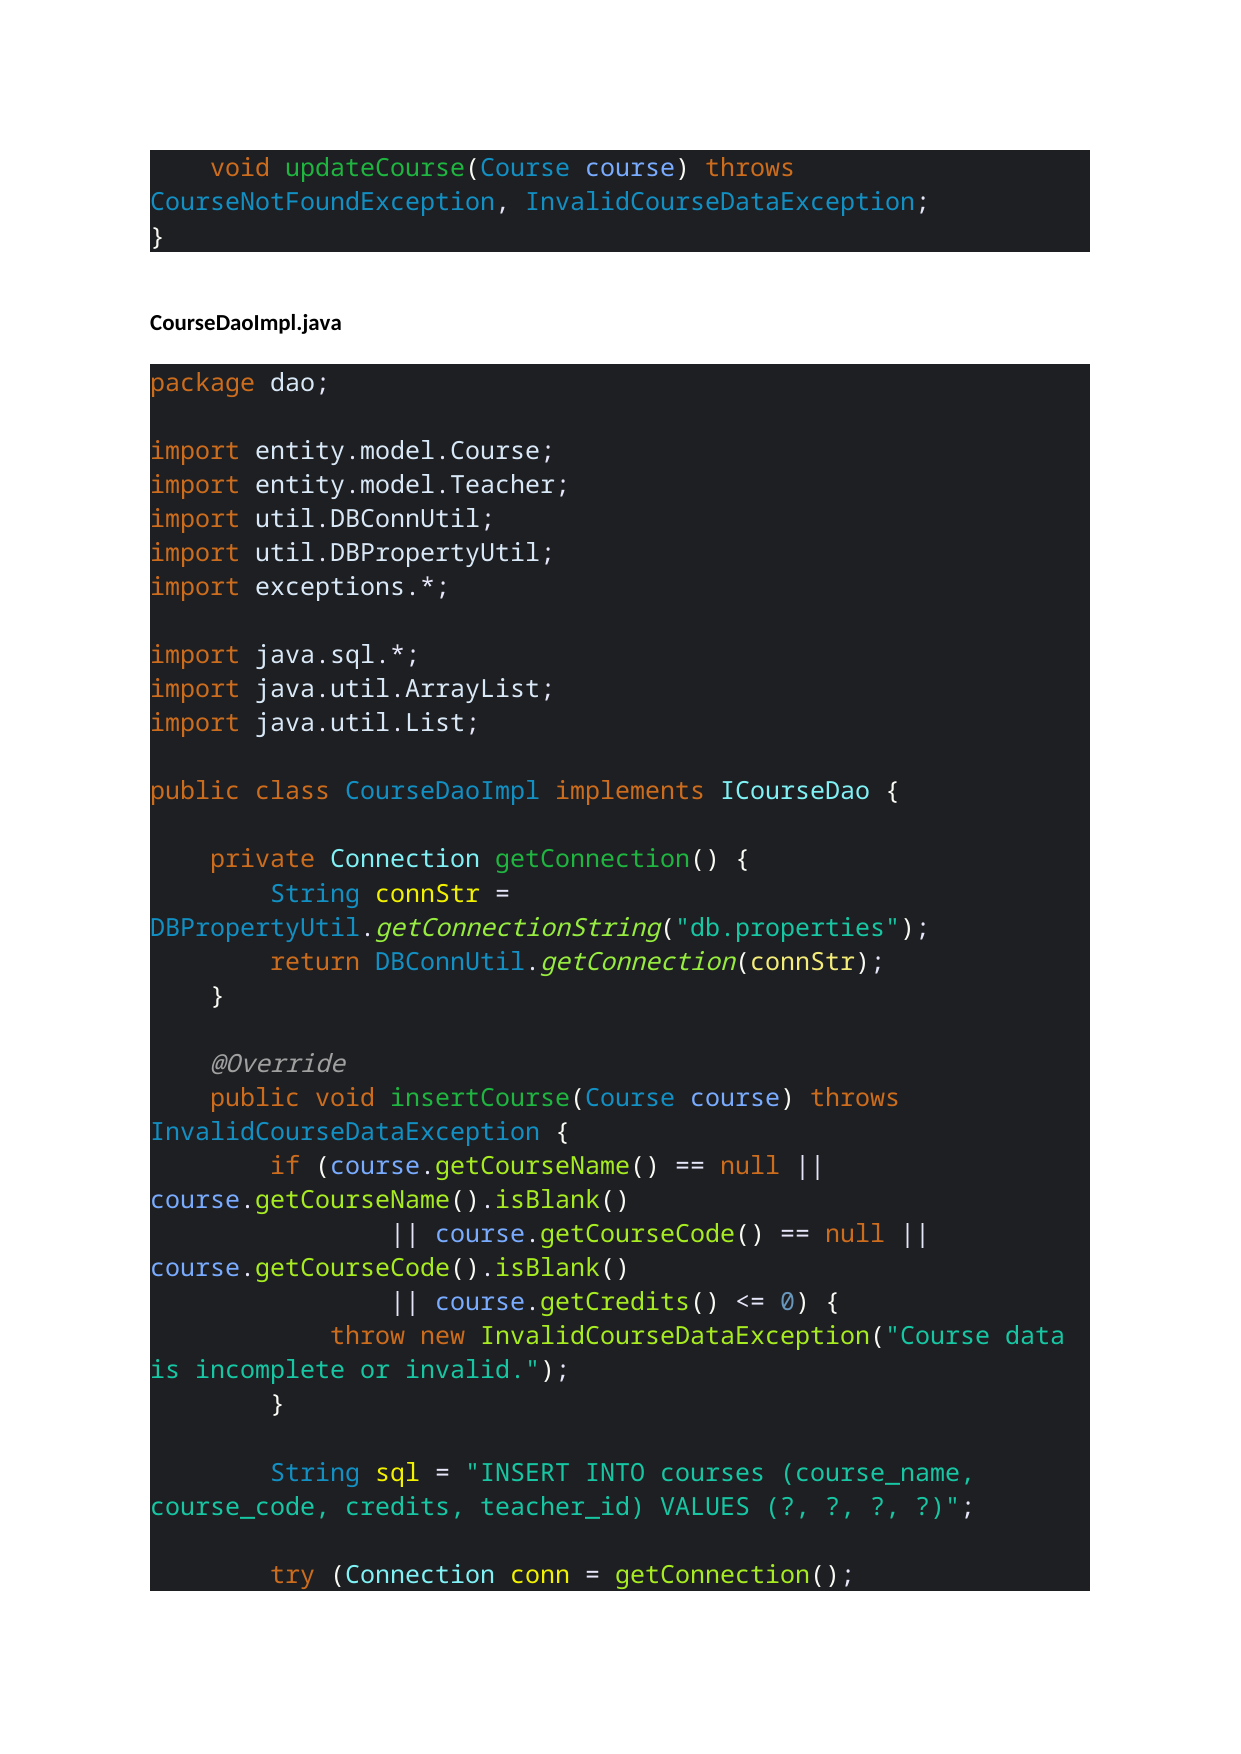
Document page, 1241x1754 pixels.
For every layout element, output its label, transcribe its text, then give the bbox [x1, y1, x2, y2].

text import java.util.ArrayList; [150, 671, 1090, 705]
text package dao; [150, 364, 1090, 398]
text void updateCourse(Course course) throws CourseNotFoundException, InvalidCourseDataException; [150, 150, 1090, 218]
text || course.getCredits() <= 0) { [150, 1284, 1090, 1318]
text import entity.model.Teacher; [150, 466, 1090, 501]
text String sql = "INSERT INTO courses (course_name, course_code, credits, teacher_id) VALUES (?, ?, ?, ?)"; [150, 1454, 1090, 1522]
text throw new InvalidCourseDataException("Course data is incomplete or invalid."); [150, 1318, 1090, 1386]
text public class CourseDaoImpl implements ICourseDao { [150, 773, 1090, 807]
text public void insertCourse(Course course) throws InvalidCourseDataException { [150, 1079, 1090, 1148]
text String connStr = DBPropertyUtil.getConnectionString("db.properties"); [150, 875, 1090, 943]
text import entity.model.Course; [150, 432, 1090, 466]
text if (course.getCourseName() == null || course.getCourseName().isBlank() [150, 1148, 1090, 1216]
text @Override [150, 1046, 1090, 1079]
text import util.DBPropertyUtil; [150, 534, 1090, 569]
text || course.getCourseCode() == null || course.getCourseCode().isBlank() [150, 1216, 1090, 1284]
text try (Connection conn = getConnection(); [150, 1556, 1090, 1591]
text private Connection getConnection() { [150, 841, 1090, 875]
text } [150, 218, 1090, 252]
text } [150, 977, 1090, 1011]
text import util.DBConnUtil; [150, 501, 1090, 534]
text import exceptions.*; [150, 569, 1090, 603]
text import java.sql.*; [150, 637, 1090, 671]
text return DBConnUtil.getConnection(connStr); [150, 943, 1090, 977]
text import java.util.List; [150, 705, 1090, 739]
text CourseDaoImpl.java [150, 252, 1090, 336]
text } [150, 1386, 1090, 1420]
